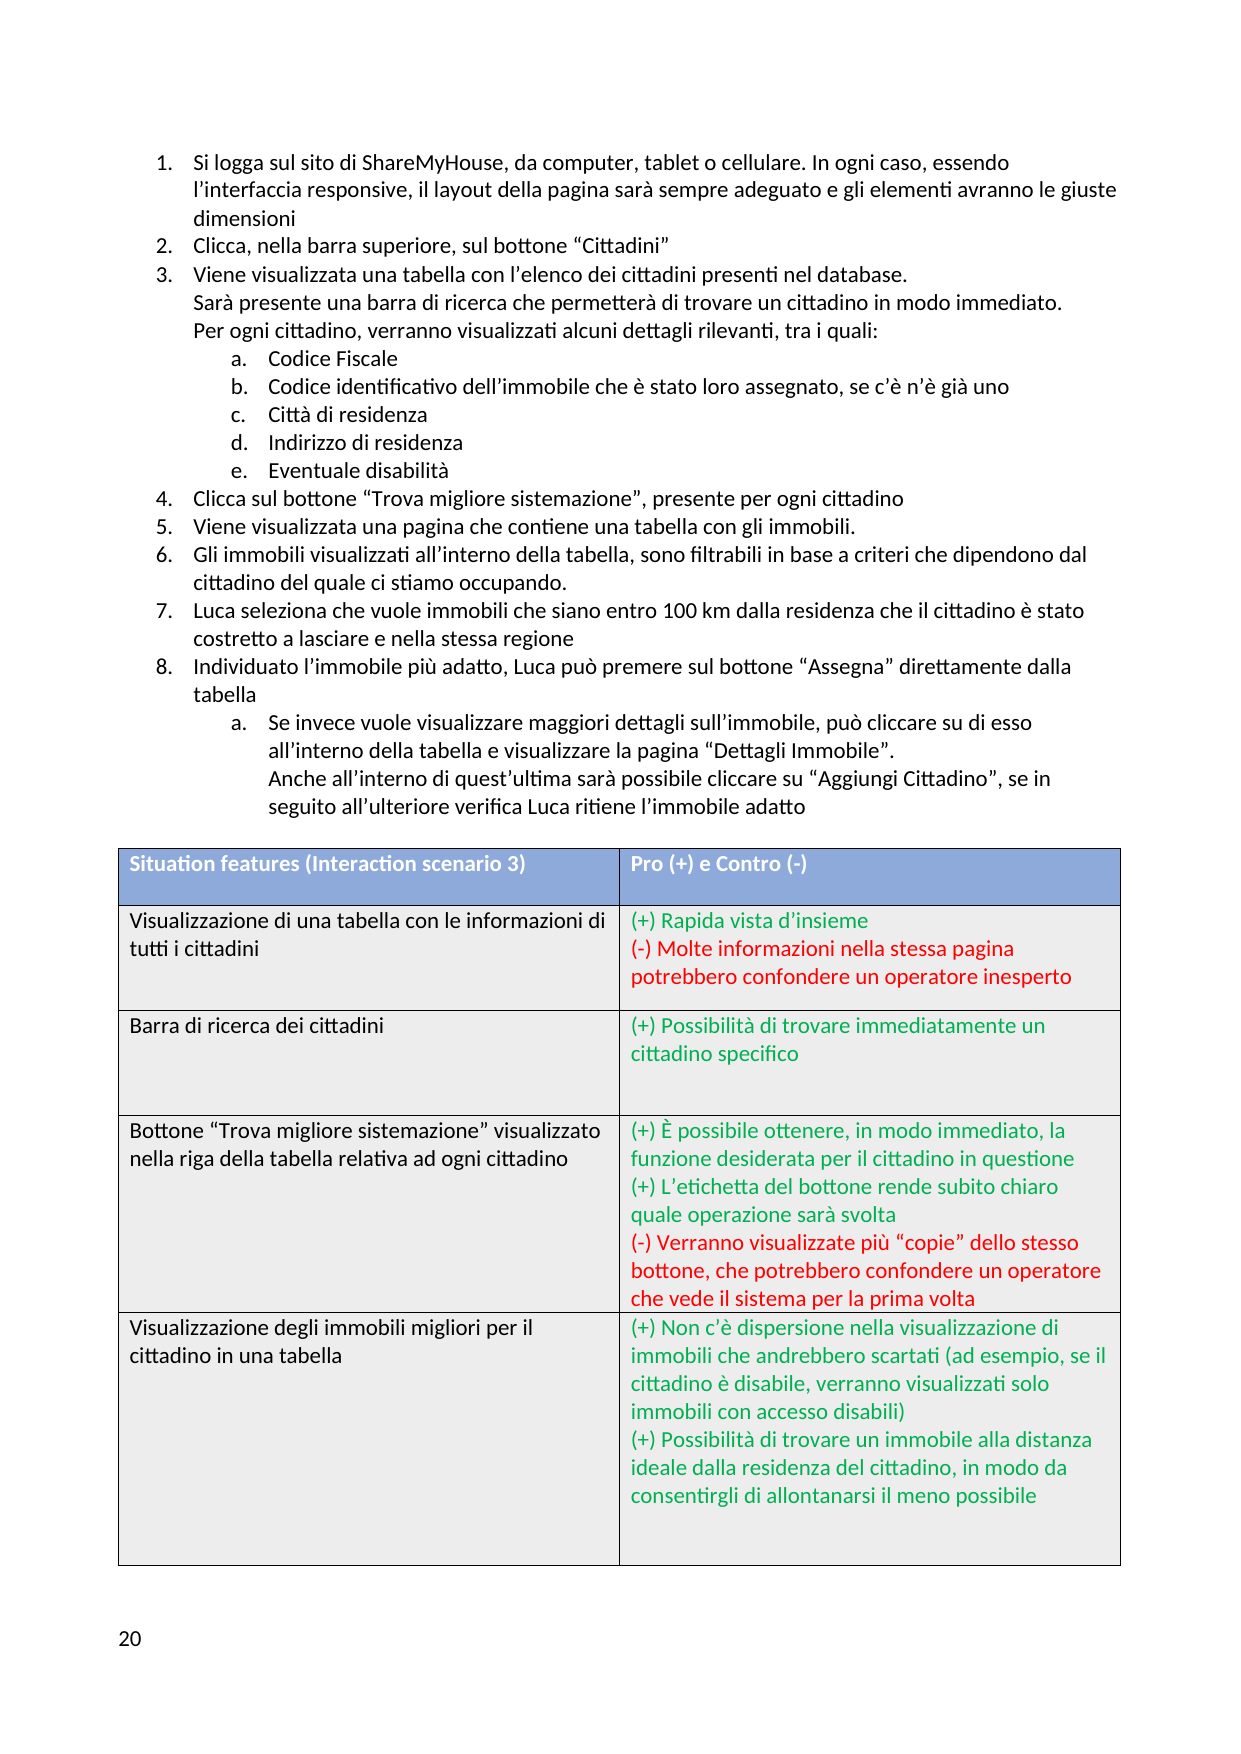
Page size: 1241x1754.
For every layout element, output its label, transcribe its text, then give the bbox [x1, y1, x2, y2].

table_header Situation features (Interaction scenario 3) [119, 849, 619, 905]
list Gli immobili visualizzati all’interno della tabella, sono filtrabili in base a criteri che dipendono dal cittadino del quale ci stiamo occupando. [156, 540, 1122, 596]
list Se invece vuole visualizzare maggiori dettagli sull’immobile, può cliccare su di esso all’interno della tabella e visualizzare la pagina “Dettagli Immobile”. Anche all’interno di quest’ultima sarà possibile cliccare su “Aggiungi Cittadino”, se in seguito all’ulteriore verifica Luca ritiene l’immobile adatto [231, 708, 1122, 820]
table_cell Visualizzazione di una tabella con le informazioni di tutti i cittadini [119, 906, 619, 1010]
table_cell (+) È possibile ottenere, in modo immediato, la funzione desiderata per il cittadino in questione (+) L’etichetta del bottone rende subito chiaro quale operazione sarà svolta (-) Verranno visualizzate più “copie” dello stesso bottone, che potrebbero confondere un operatore che vede il sistema per la prima volta [620, 1116, 1120, 1312]
list Codice identificativo dell’immobile che è stato loro assegnato, se c’è n’è già uno [231, 372, 1122, 400]
list Individuato l’immobile più adatto, Luca può premere sul bottone “Assegna” direttamente dalla tabella [156, 652, 1122, 708]
table_cell Bottone “Trova migliore sistemazione” visualizzato nella riga della tabella relativa ad ogni cittadino [119, 1116, 619, 1312]
list Codice Fiscale [231, 344, 1122, 372]
list Eventuale disabilità [231, 456, 1122, 484]
table_cell (+) Rapida vista d’insieme (-) Molte informazioni nella stessa pagina potrebbero confondere un operatore inesperto [620, 906, 1120, 1010]
list Viene visualizzata una tabella con l’elenco dei cittadini presenti nel database. Sarà presente una barra di ricerca che permetterà di trovare un cittadino in modo immediato. Per ogni cittadino, verranno visualizzati alcuni dettagli rilevanti, tra i quali: [156, 260, 1122, 344]
table_header Pro (+) e Contro (-) [620, 849, 1120, 905]
table_cell Barra di ricerca dei cittadini [119, 1011, 619, 1115]
list Indirizzo di residenza [231, 428, 1122, 456]
list Viene visualizzata una pagina che contiene una tabella con gli immobili. [156, 512, 1122, 540]
table_cell (+) Non c’è dispersione nella visualizzazione di immobili che andrebbero scartati (ad esempio, se il cittadino è disabile, verranno visualizzati solo immobili con accesso disabili) (+) Possibilità di trovare un immobile alla distanza ideale dalla residenza del cittadino, in modo da consentirgli di allontanarsi il meno possibile [620, 1313, 1120, 1565]
list Clicca sul bottone “Trova migliore sistemazione”, presente per ogni cittadino [156, 484, 1122, 512]
list Si logga sul sito di ShareMyHouse, da computer, tablet o cellulare. In ogni caso, essendo l’interfaccia responsive, il layout della pagina sarà sempre adeguato e gli elementi avranno le giuste dimensioni [156, 148, 1122, 232]
table_cell (+) Possibilità di trovare immediatamente un cittadino specifico [620, 1011, 1120, 1115]
list Città di residenza [231, 400, 1122, 428]
table_cell Visualizzazione degli immobili migliori per il cittadino in una tabella [119, 1313, 619, 1565]
list Clicca, nella barra superiore, sul bottone “Cittadini” [156, 232, 1122, 260]
list Luca seleziona che vuole immobili che siano entro 100 km dalla residenza che il cittadino è stato costretto a lasciare e nella stessa regione [156, 596, 1122, 652]
